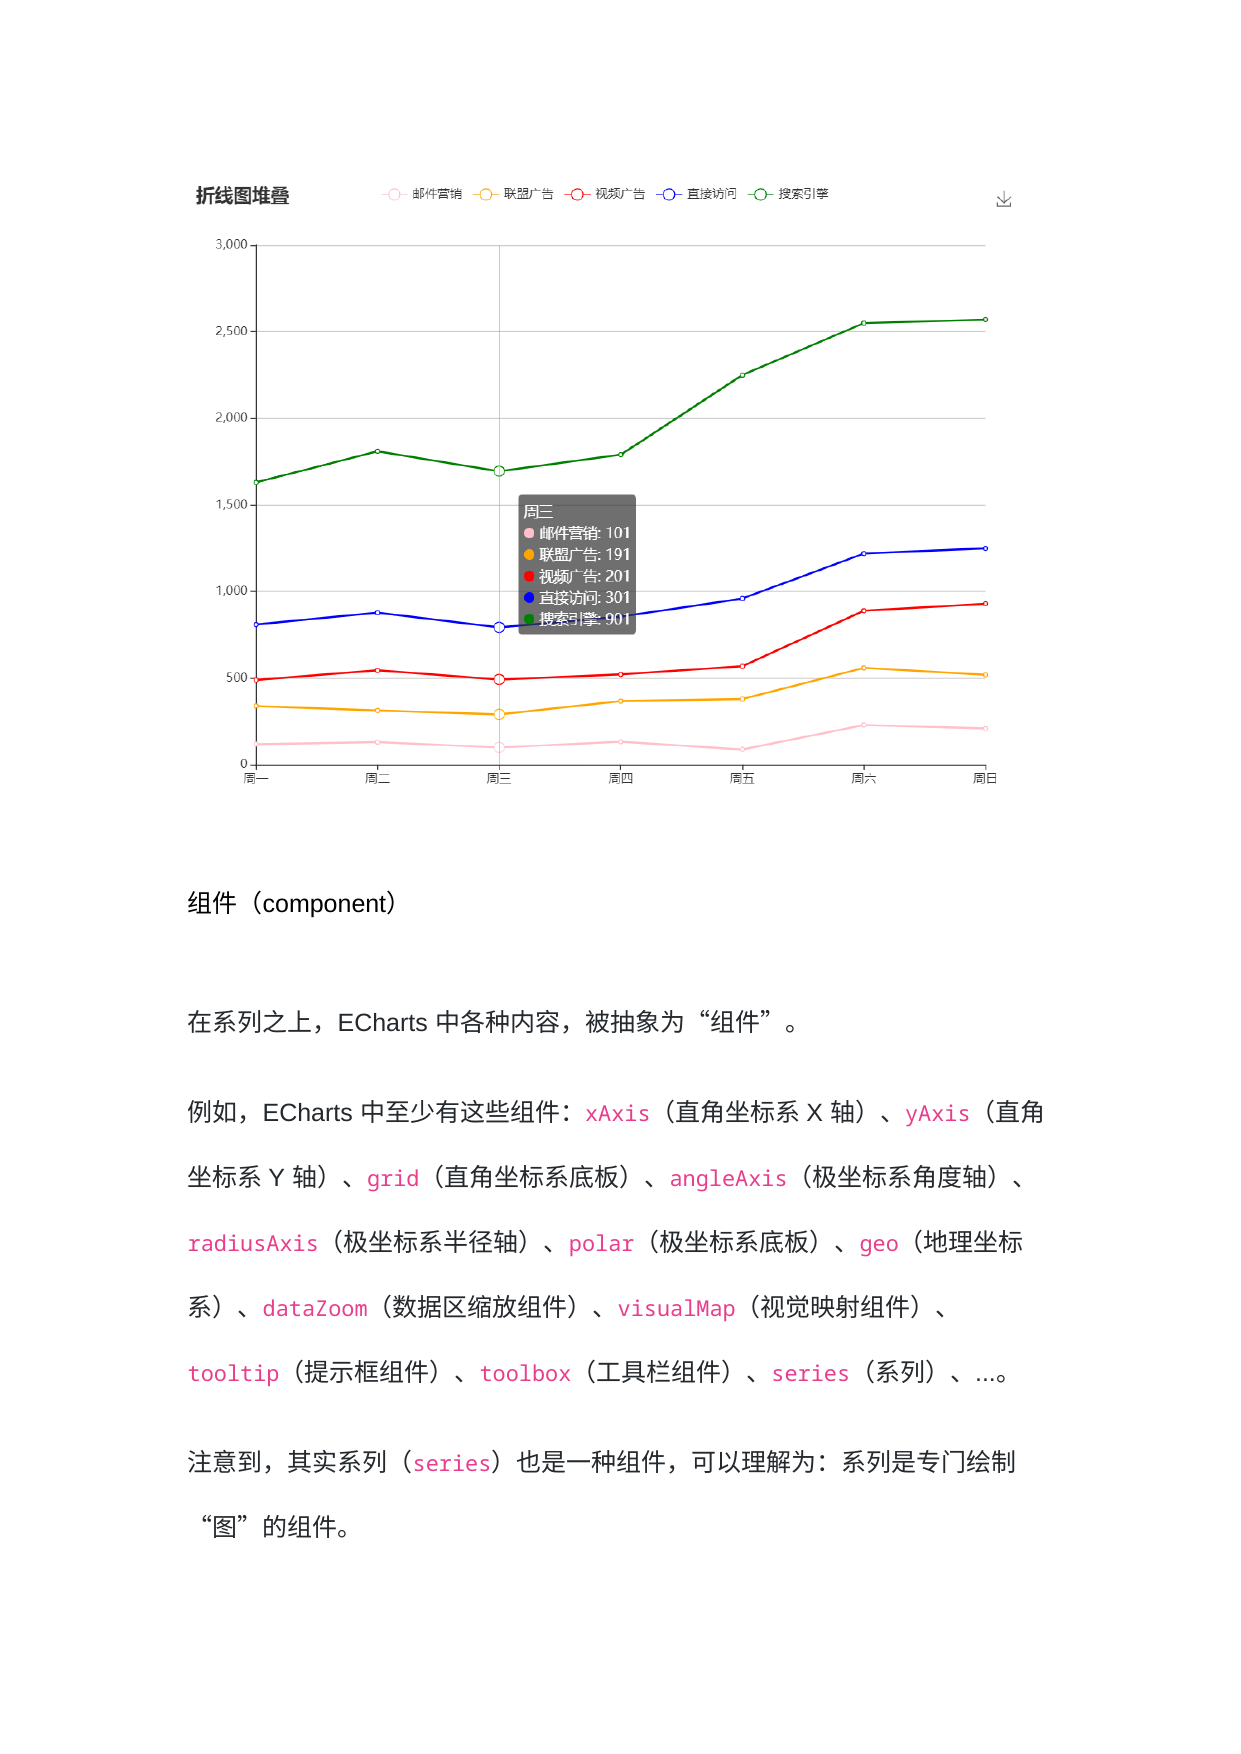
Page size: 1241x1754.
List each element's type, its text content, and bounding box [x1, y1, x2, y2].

picture [187, 166, 1053, 808]
text 在系列之上，ECharts 中各种内容，被抽象为“组件”。 [187, 988, 1053, 1053]
subtitle 组件（component） [187, 869, 1053, 934]
text 注意到，其实系列（series）也是一种组件，可以理解为：系列是专门绘制“图”的组件。 [187, 1428, 1053, 1558]
text 例如，ECharts 中至少有这些组件：xAxis（直角坐标系 X 轴）、yAxis（直角坐标系 Y 轴）、grid（直角坐标系底板）、angleAxis（极坐标系角度轴）、radiusAxis（极坐标系半径轴）、polar（极坐标系底板）、geo（地理坐标系）、dataZoom（数据区缩放组件）、visualMap（视觉映射组件）、tooltip（提示框组件）、toolbox（工具栏组件）、series（系列）、...。 [187, 1078, 1053, 1403]
